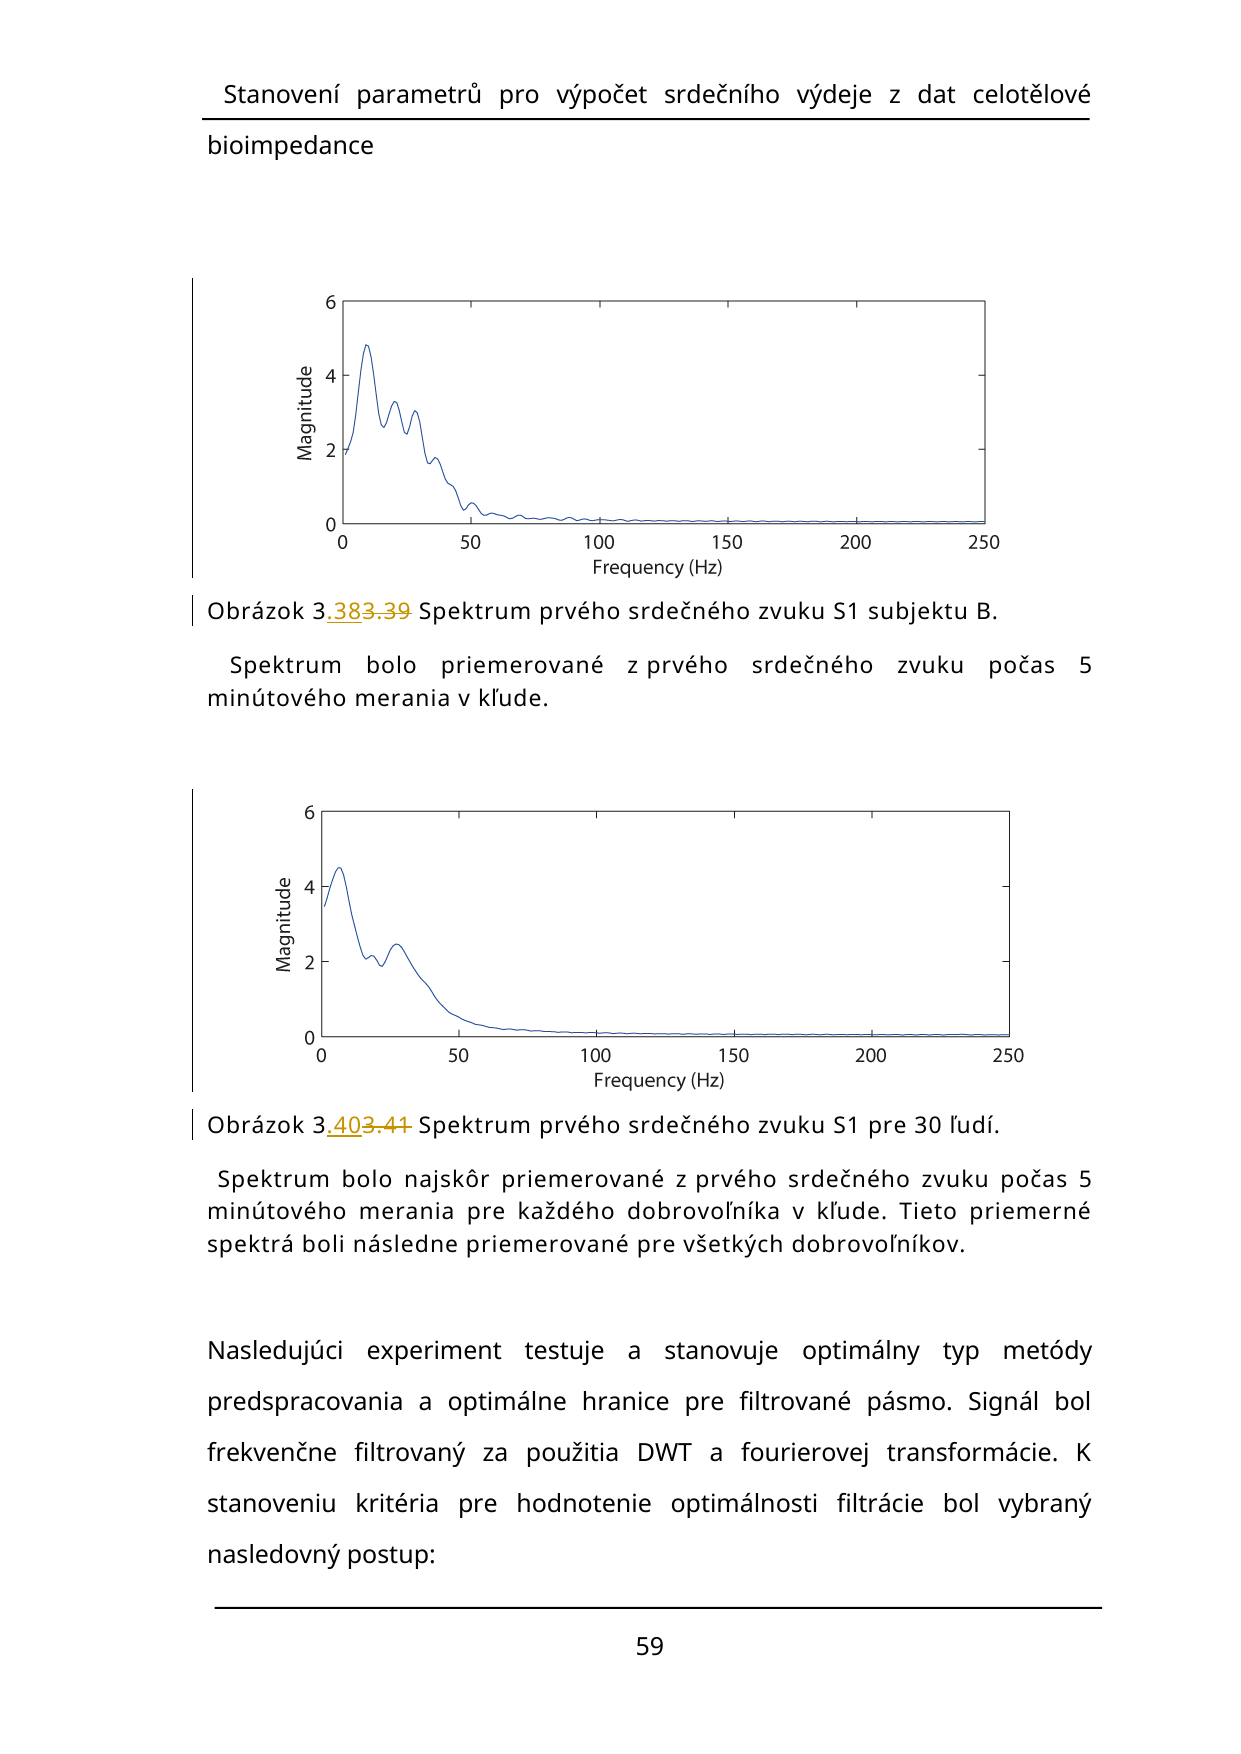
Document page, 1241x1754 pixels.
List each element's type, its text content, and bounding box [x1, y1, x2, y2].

text Obrázok 3 Spektrum prvého srdečného zvuku S1 subjektu B. [207, 595, 1092, 626]
text Spektrum bolo najskôr priemerované z prvého srdečného zvuku počas 5 minútového merania pre každého dobrovoľníka v kľude. Tieto priemerné spektrá boli následne priemerované pre všetkých dobrovoľníkov. [207, 1162, 1092, 1259]
text Obrázok 3 Spektrum prvého srdečného zvuku S1 pre 30 ľudí. [207, 1109, 1092, 1140]
text Spektrum bolo priemerované z prvého srdečného zvuku počas 5 minútového merania v kľude. [207, 649, 1092, 713]
picture [206, 788, 1094, 1092]
picture [235, 278, 1064, 579]
text Nasledujúci experiment testuje a stanovuje optimálny typ metódy predspracovania a optimálne hranice pre filtrované pásmo. Signál bol frekvenčne filtrovaný za použitia DWT a fourierovej transformácie. K stanoveniu kritéria pre hodnotenie optimálnosti filtrácie bol vybraný nasledovný postup: [207, 1333, 1092, 1571]
